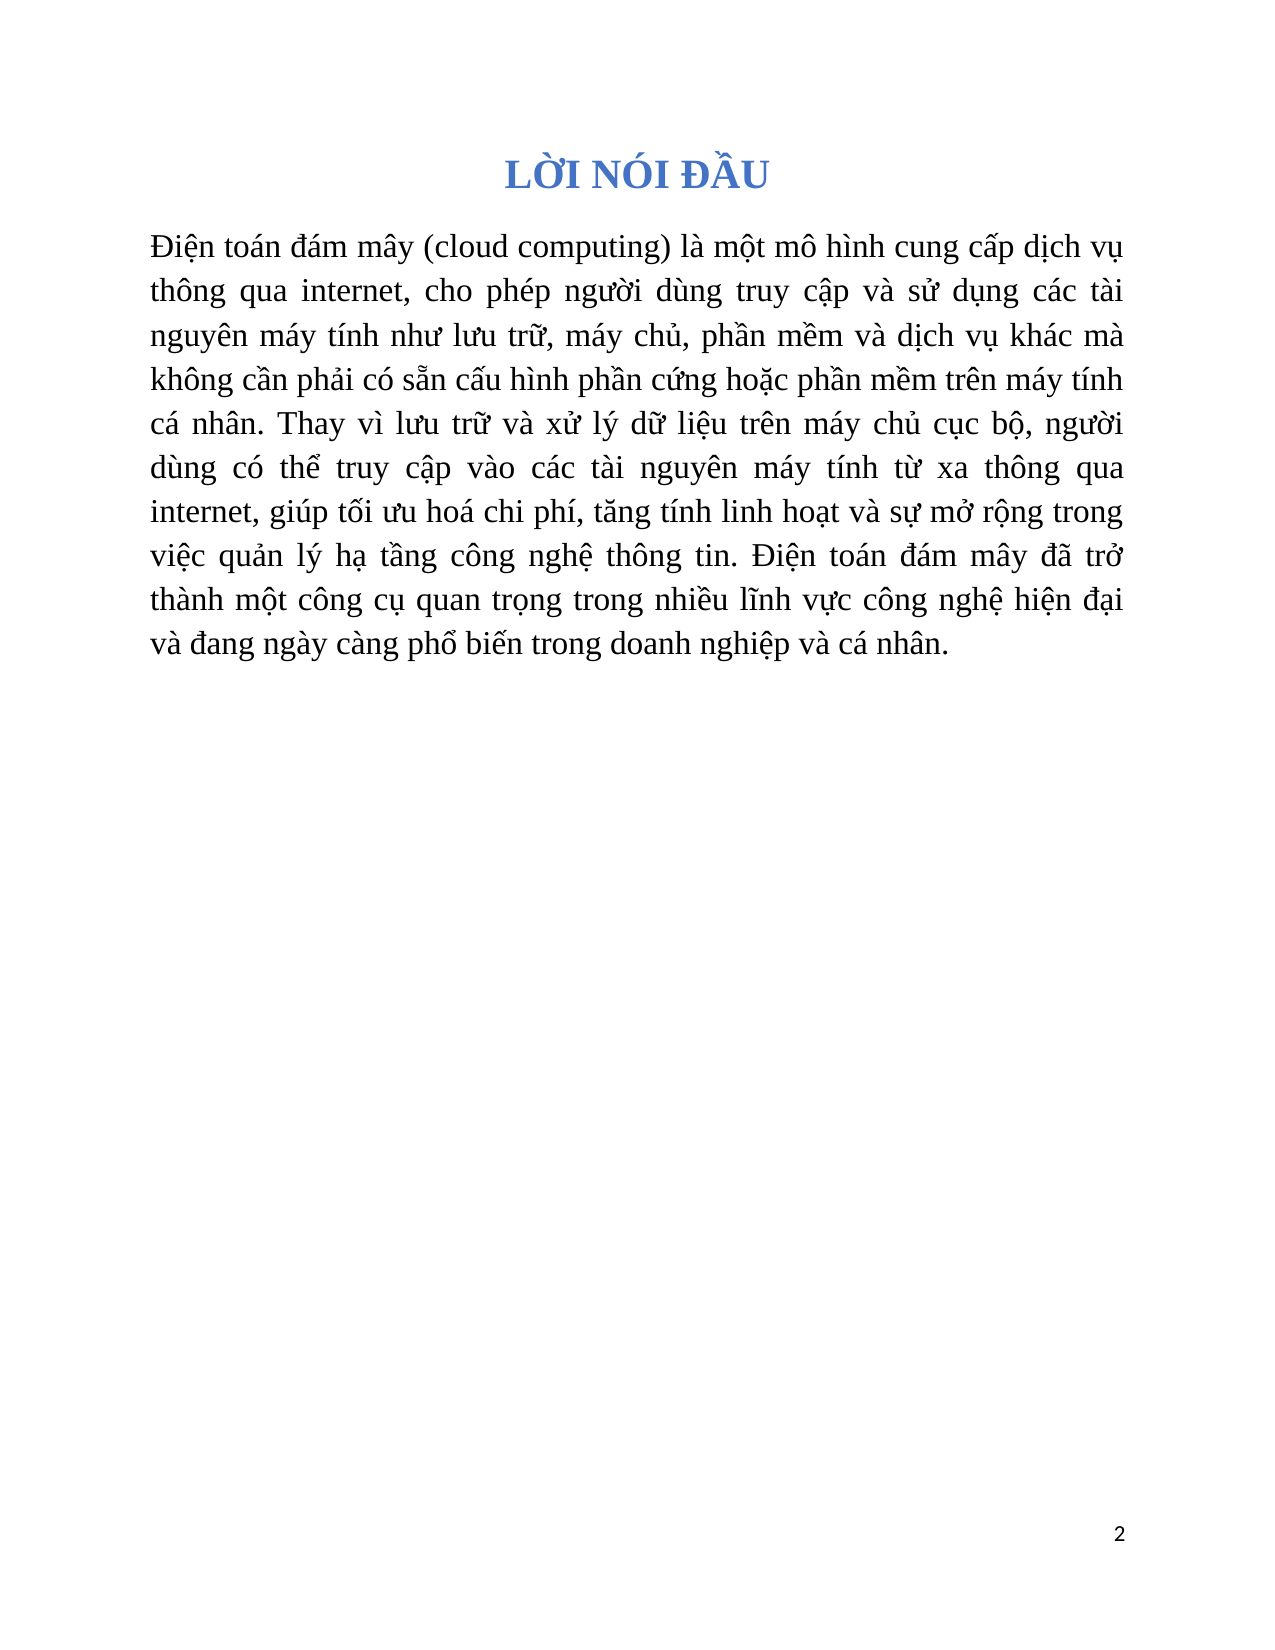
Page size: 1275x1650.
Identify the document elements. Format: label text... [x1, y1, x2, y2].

text LỜI NÓI ĐẦU [150, 150, 1125, 198]
text Điện toán đám mây (cloud computing) là một mô hình cung cấp dịch vụ thông qua internet, cho phép người dùng truy cập và sử dụng các tài nguyên máy tính như lưu trữ, máy chủ, phần mềm và dịch vụ khác mà không cần phải có sẵn cấu hình phần cứng hoặc phần mềm trên máy tính cá nhân. Thay vì lưu trữ và xử lý dữ liệu trên máy chủ cục bộ, người dùng có thể truy cập vào các tài nguyên máy tính từ xa thông qua internet, giúp tối ưu hoá chi phí, tăng tính linh hoạt và sự mở rộng trong việc quản lý hạ tầng công nghệ thông tin. Điện toán đám mây đã trở thành một công cụ quan trọng trong nhiều lĩnh vực công nghệ hiện đại và đang ngày càng phổ biến trong doanh nghiệp và cá nhân. [150, 227, 1125, 662]
